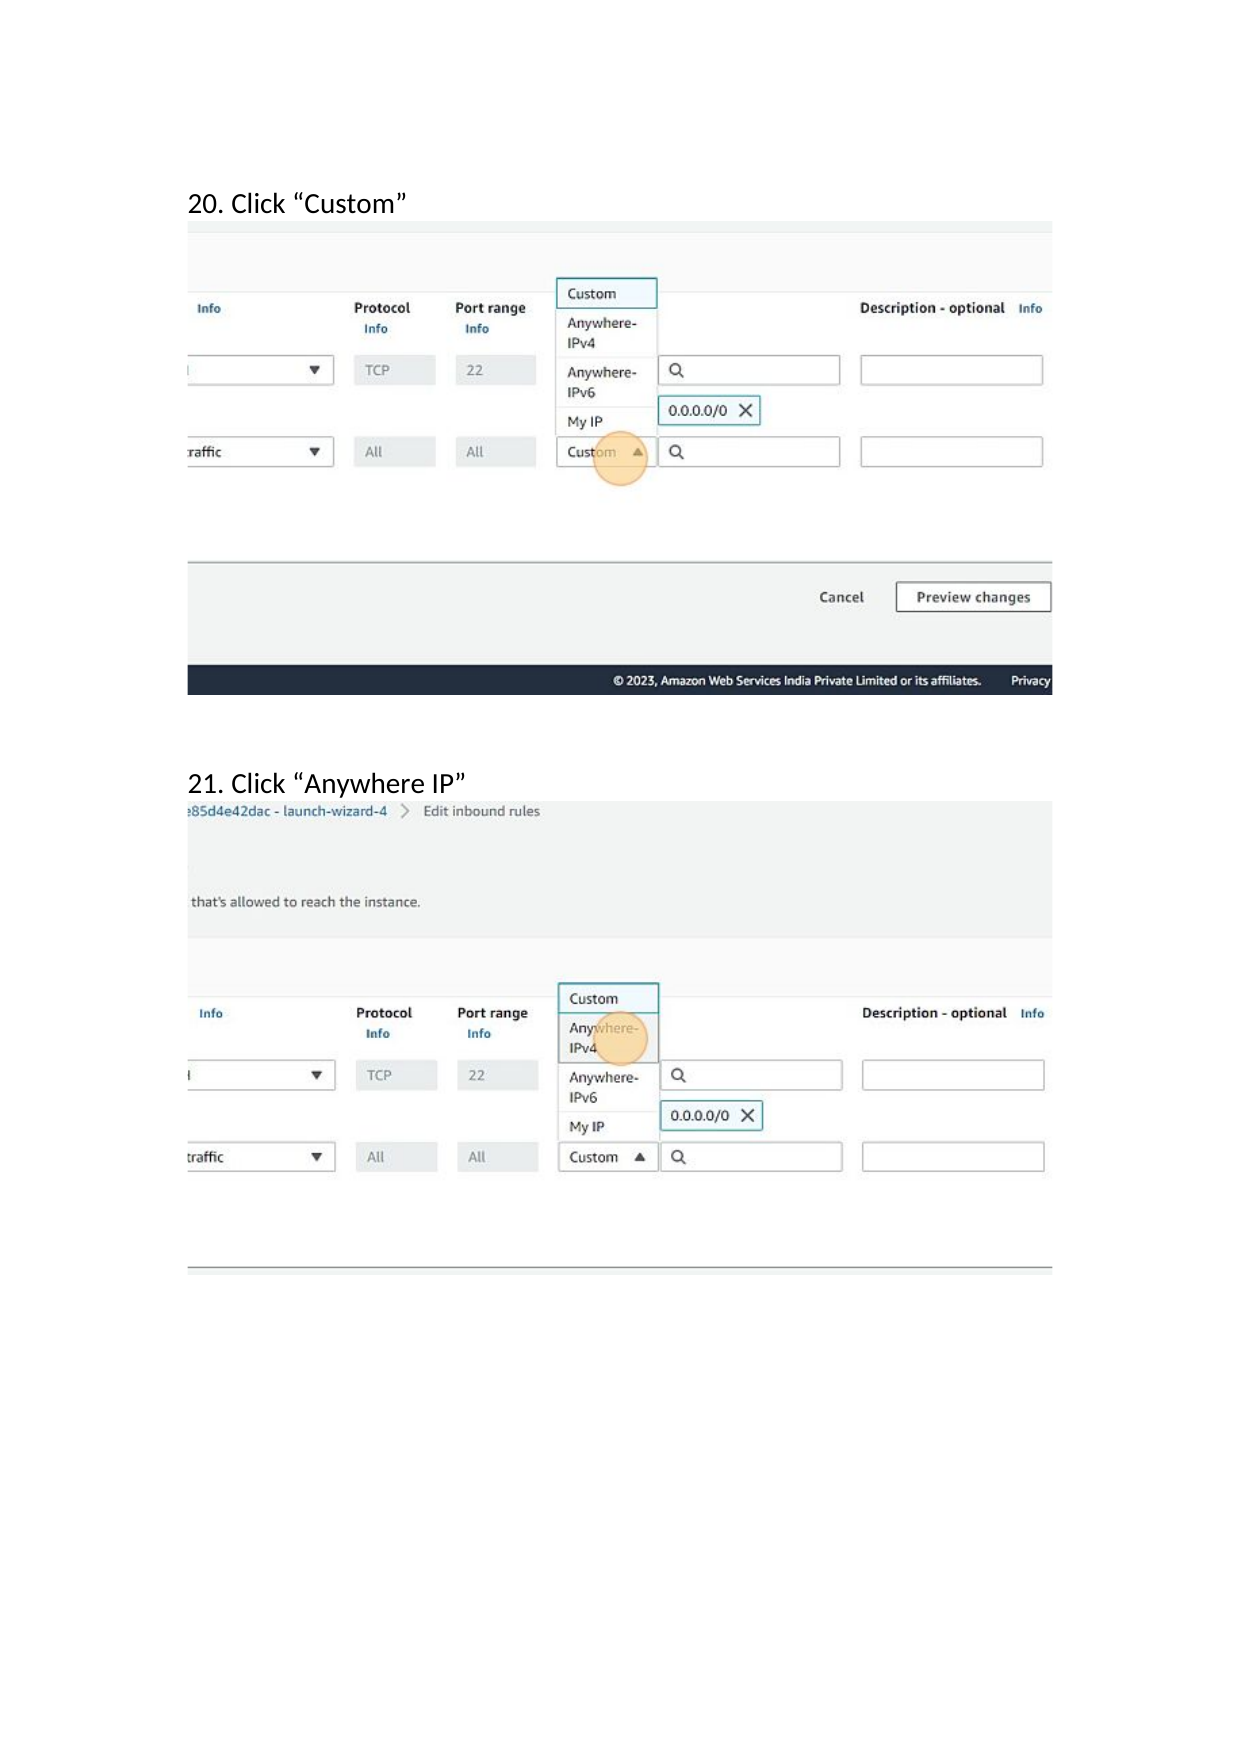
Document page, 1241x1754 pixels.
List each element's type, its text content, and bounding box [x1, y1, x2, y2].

picture [187, 221, 1053, 695]
picture [187, 801, 1053, 1275]
list Click “Anywhere IP” [187, 766, 1053, 801]
list Click “Custom” [187, 186, 1053, 221]
